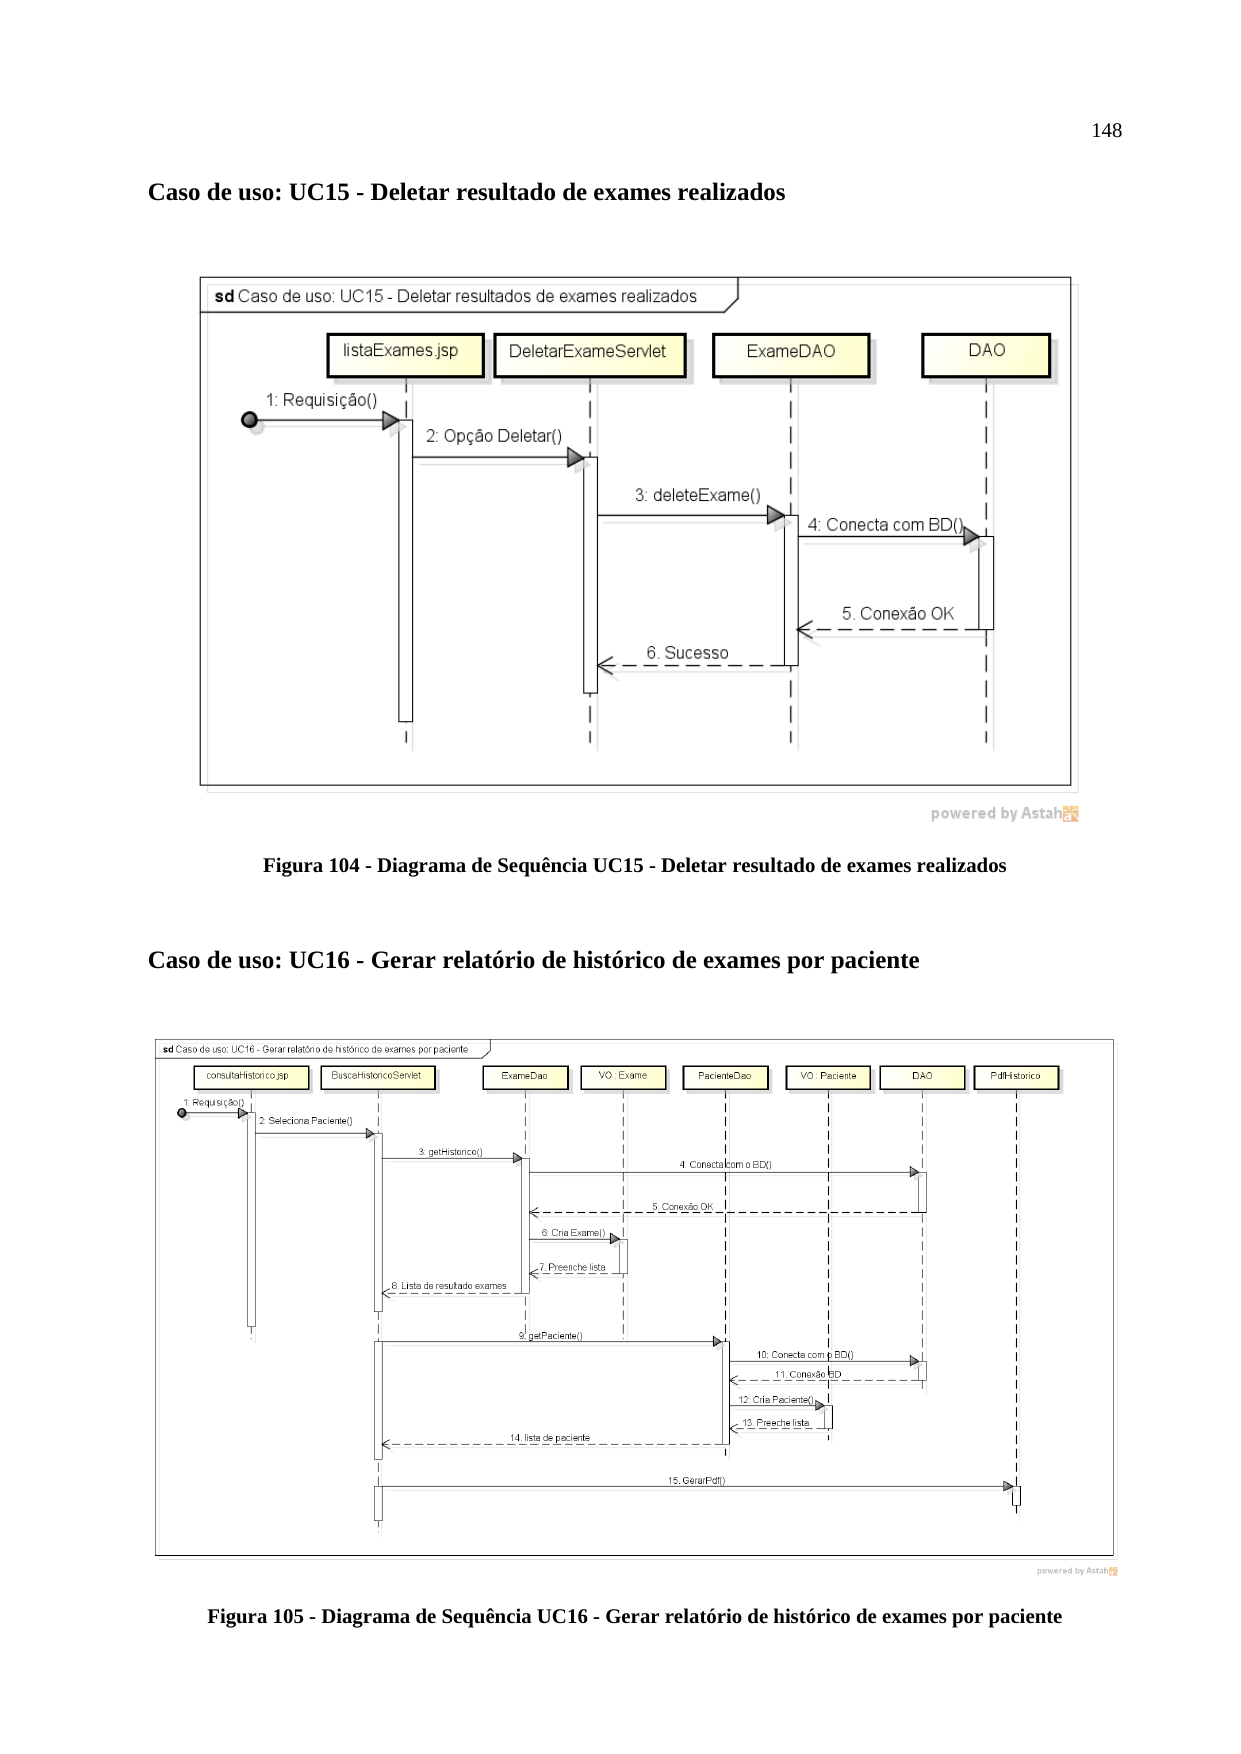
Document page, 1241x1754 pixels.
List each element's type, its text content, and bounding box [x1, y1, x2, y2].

picture [186, 263, 1084, 827]
text Caso de uso: UC15 - Deletar resultado de exames realizados [148, 177, 1122, 206]
text Caso de uso: UC16 - Gerar relatório de histórico de exames por paciente [148, 945, 1122, 974]
picture [147, 1031, 1120, 1578]
